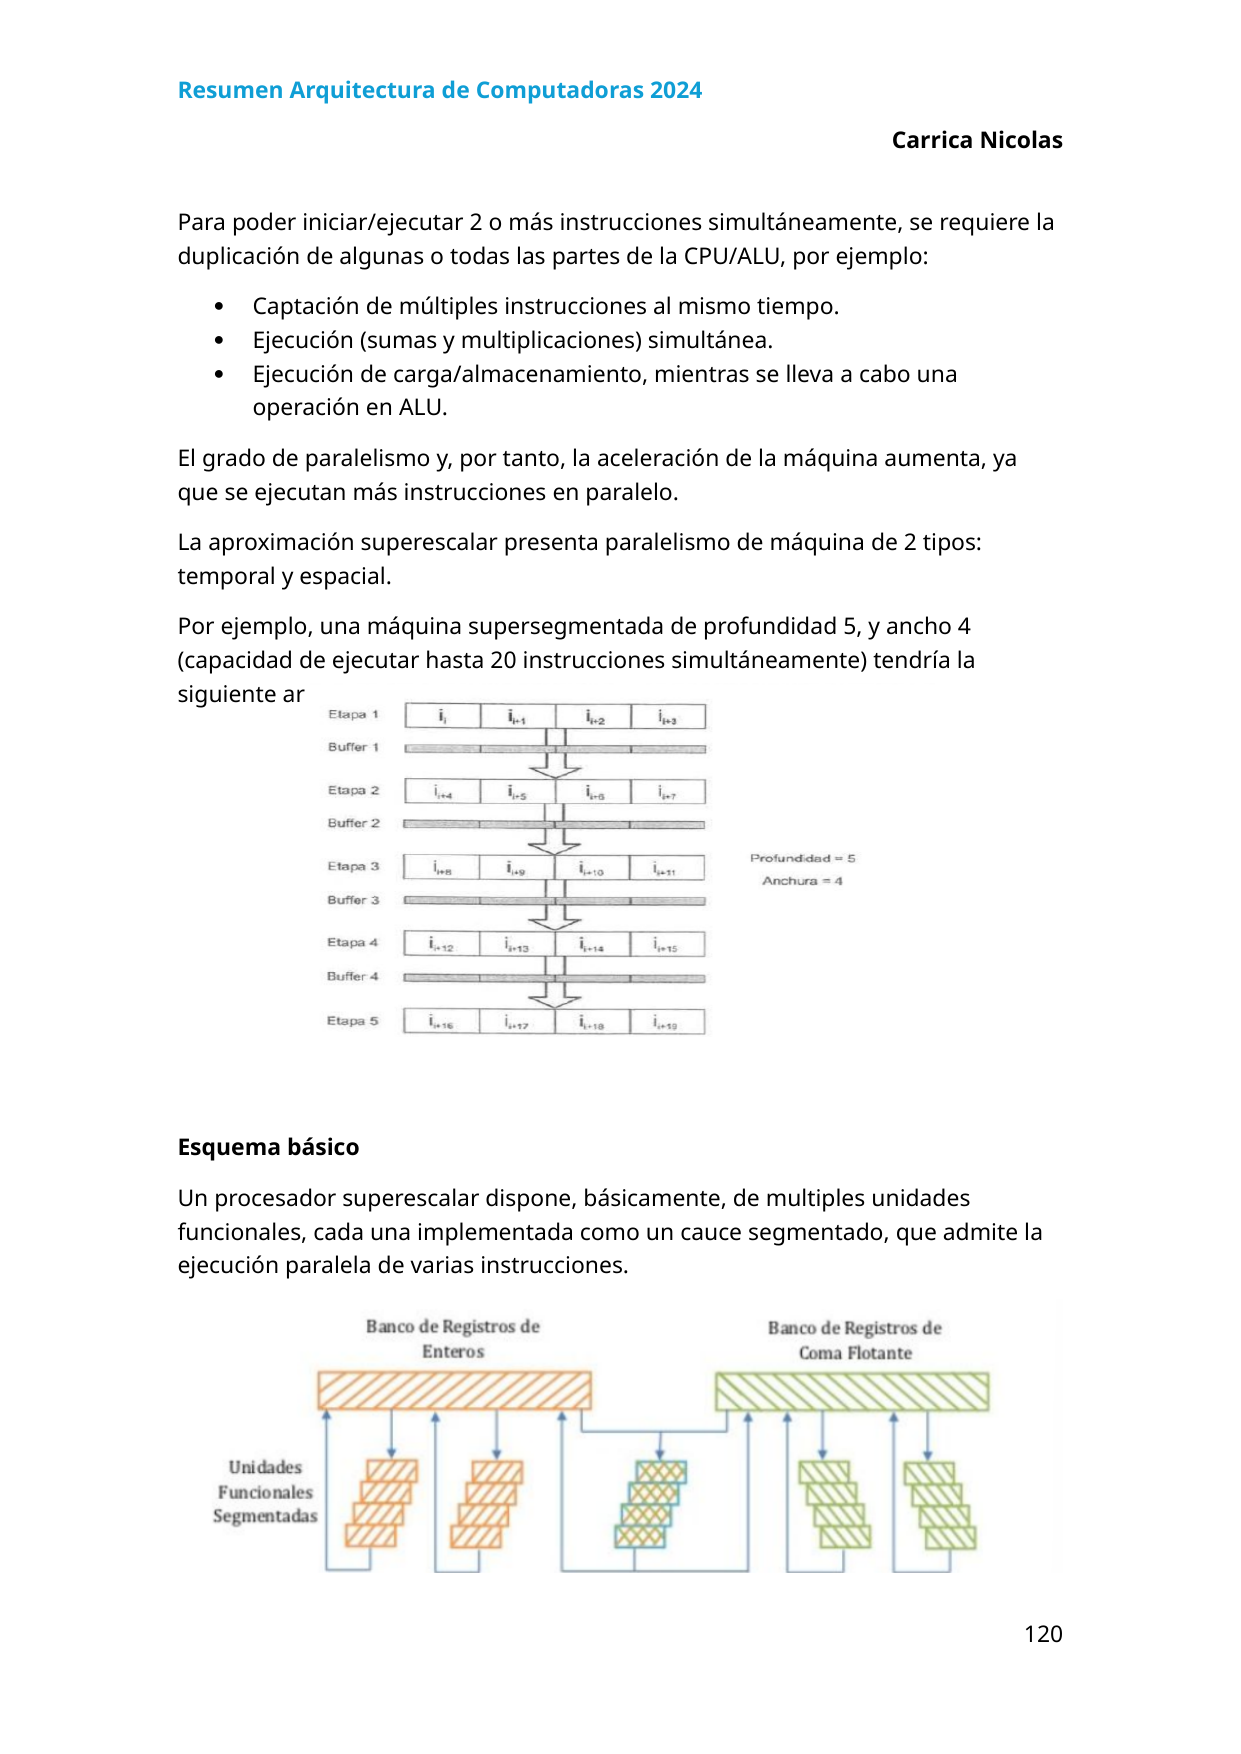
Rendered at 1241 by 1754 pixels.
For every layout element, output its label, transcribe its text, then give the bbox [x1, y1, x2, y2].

list Ejecución (sumas y multiplicaciones) simultánea. [215, 324, 1063, 355]
text La aproximación superescalar presenta paralelismo de máquina de 2 tipos: temporal y espacial. [177, 526, 1063, 591]
text Por ejemplo, una máquina supersegmentada de profundidad 5, y ancho 4 (capacidad de ejecutar hasta 20 instrucciones simultáneamente) tendría la siguiente arquitectura: [177, 610, 1063, 709]
text Un procesador superescalar dispone, básicamente, de multiples unidades funcionales, cada una implementada como un cauce segmentado, que admite la ejecución paralela de varias instrucciones. [177, 1182, 1063, 1280]
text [177, 206, 1063, 271]
text El grado de paralelismo y, por tanto, la aceleración de la máquina aumenta, ya que se ejecutan más instrucciones en paralelo. [177, 442, 1063, 507]
list Captación de múltiples instrucciones al mismo tiempo. [215, 290, 1063, 321]
picture [177, 1299, 1063, 1573]
text Esquema básico [177, 1131, 1063, 1162]
picture [305, 683, 936, 1037]
list Ejecución de carga/almacenamiento, mientras se lleva a cabo una operación en ALU. [215, 357, 1063, 422]
